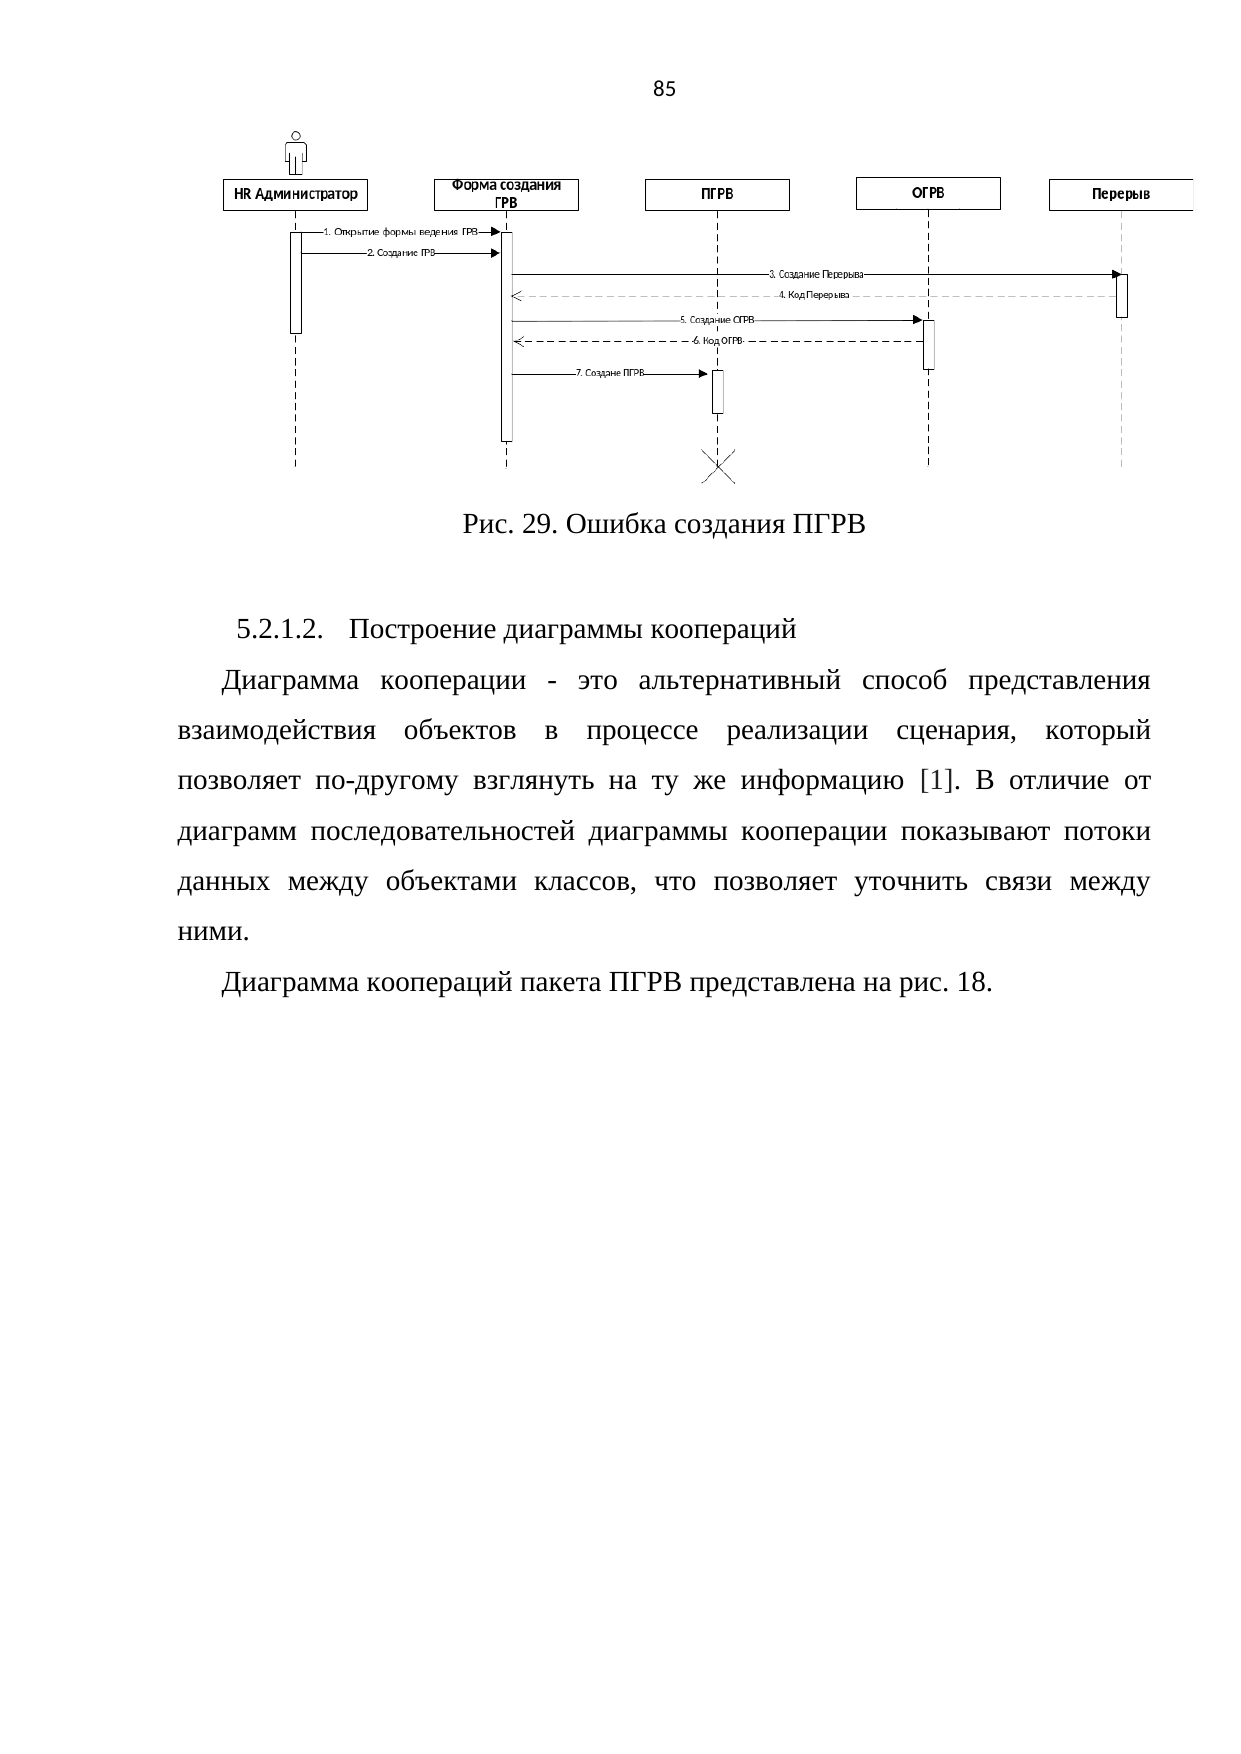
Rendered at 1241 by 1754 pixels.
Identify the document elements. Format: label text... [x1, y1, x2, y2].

subtitle Построение диаграммы коопераций [236, 611, 1152, 645]
text Диаграмма кооперации - это альтернативный способ представления взаимодействия объектов в процессе реализации сценария, который позволяет по-другому взглянуть на ту же информацию [1]. В отличие от диаграмм последовательностей диаграммы кооперации показывают потоки данных между объектами классов, что позволяет уточнить связи между ними. [177, 662, 1152, 947]
text Диаграмма коопераций пакета ПГРВ представлена на рис. 18. [177, 964, 1152, 997]
text Рис. 29. Ошибка создания ПГРВ [177, 130, 1152, 539]
